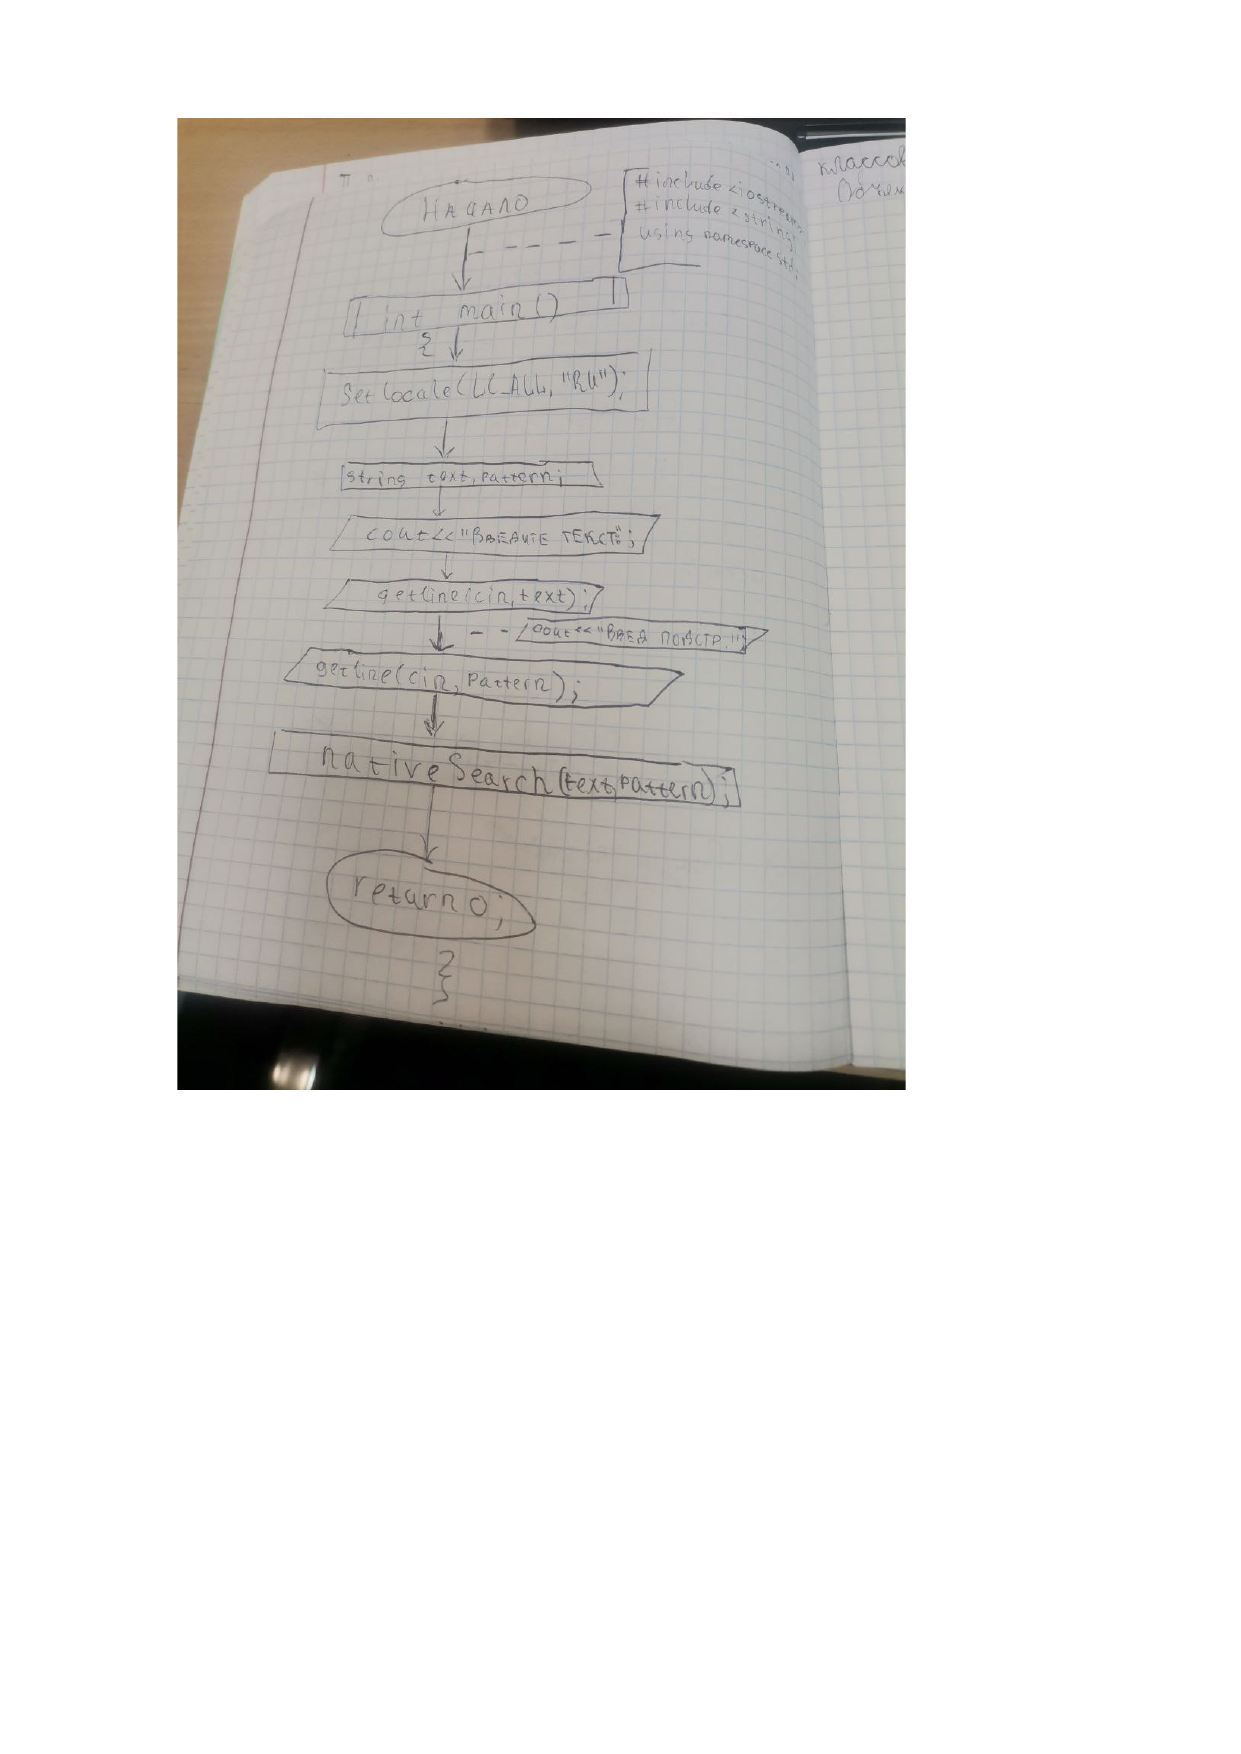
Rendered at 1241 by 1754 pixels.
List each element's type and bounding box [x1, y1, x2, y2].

picture [177, 118, 906, 1090]
